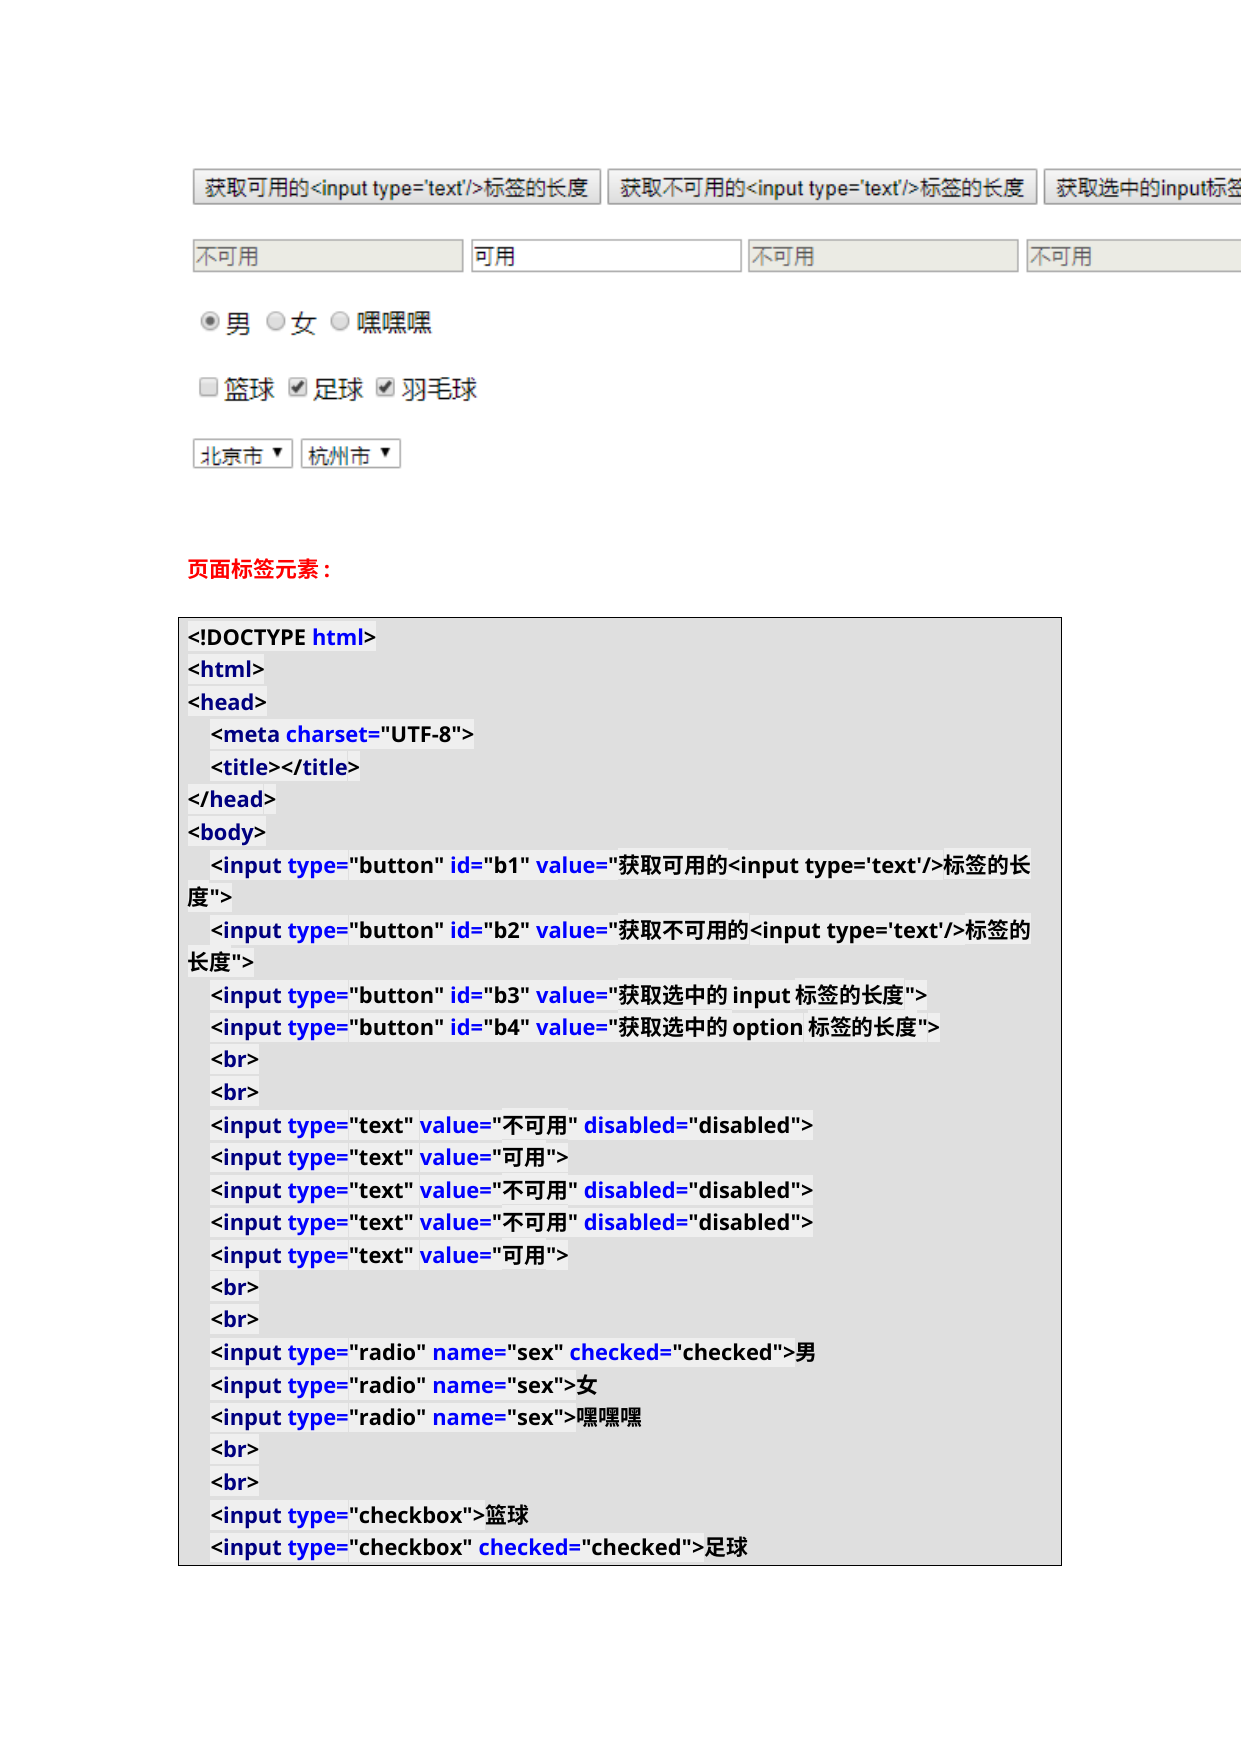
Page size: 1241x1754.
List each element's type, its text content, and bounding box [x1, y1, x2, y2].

text 页面标签元素 : [187, 552, 1053, 584]
picture [187, 162, 1241, 489]
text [179, 618, 1061, 1565]
